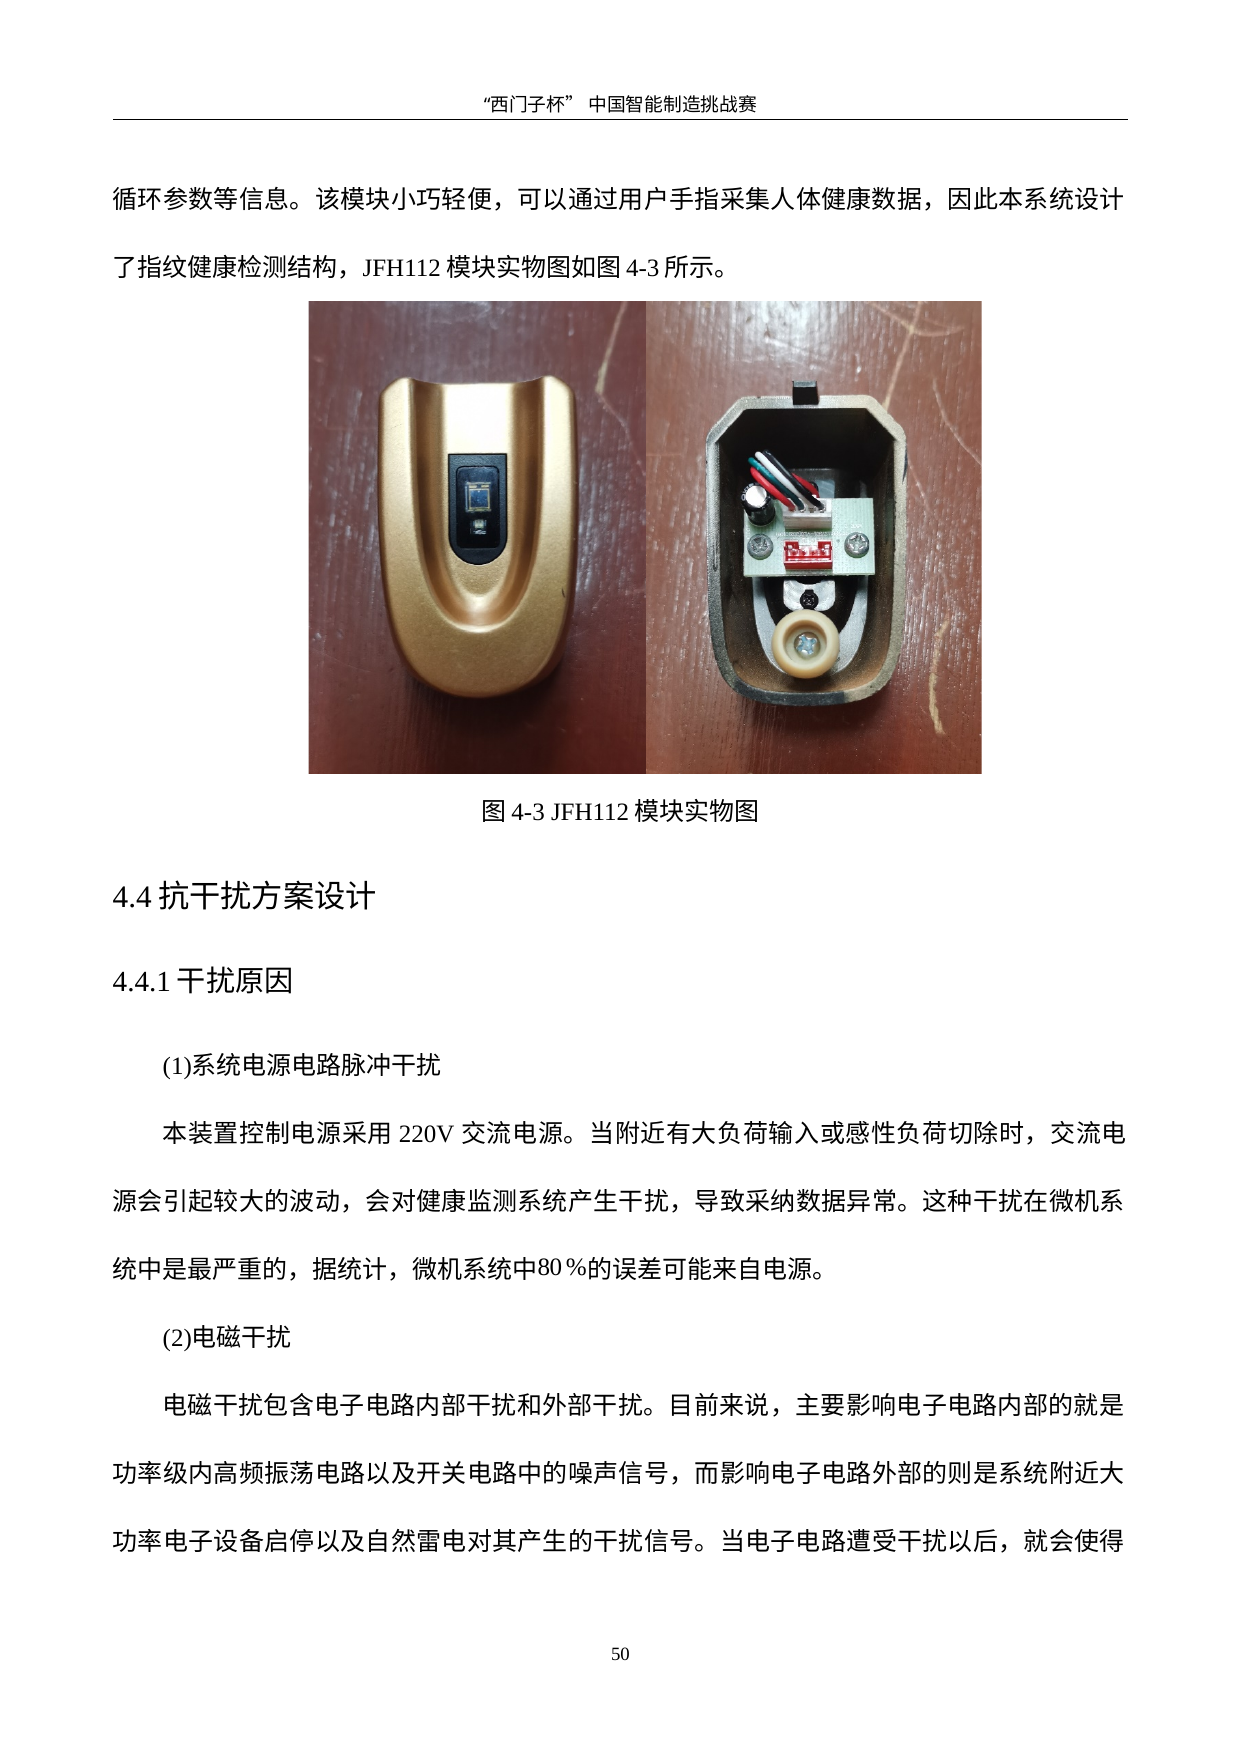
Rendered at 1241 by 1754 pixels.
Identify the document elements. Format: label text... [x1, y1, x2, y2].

text 本装置控制电源采用220V 交流电源。当附近有大负荷输入或感性负荷切除时，交流电源会引起较大的波动，会对健康监测系统产生干扰，导致采纳数据异常。这种干扰在微机系统中是最严重的，据统计，微机系统中的误差可能来自电源。 [112, 1098, 1128, 1301]
picture [308, 301, 982, 774]
text 图4-3 JFH112模块实物图 [112, 775, 1128, 843]
text (1)系统电源电路脉冲干扰 [112, 1030, 1128, 1098]
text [112, 1369, 1128, 1573]
subtitle 4.4抗干扰方案设计 [112, 860, 1128, 928]
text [112, 164, 1128, 300]
subtitle 4.4.1干扰原因 [112, 945, 1128, 1013]
text (2)电磁干扰 [112, 1301, 1128, 1369]
